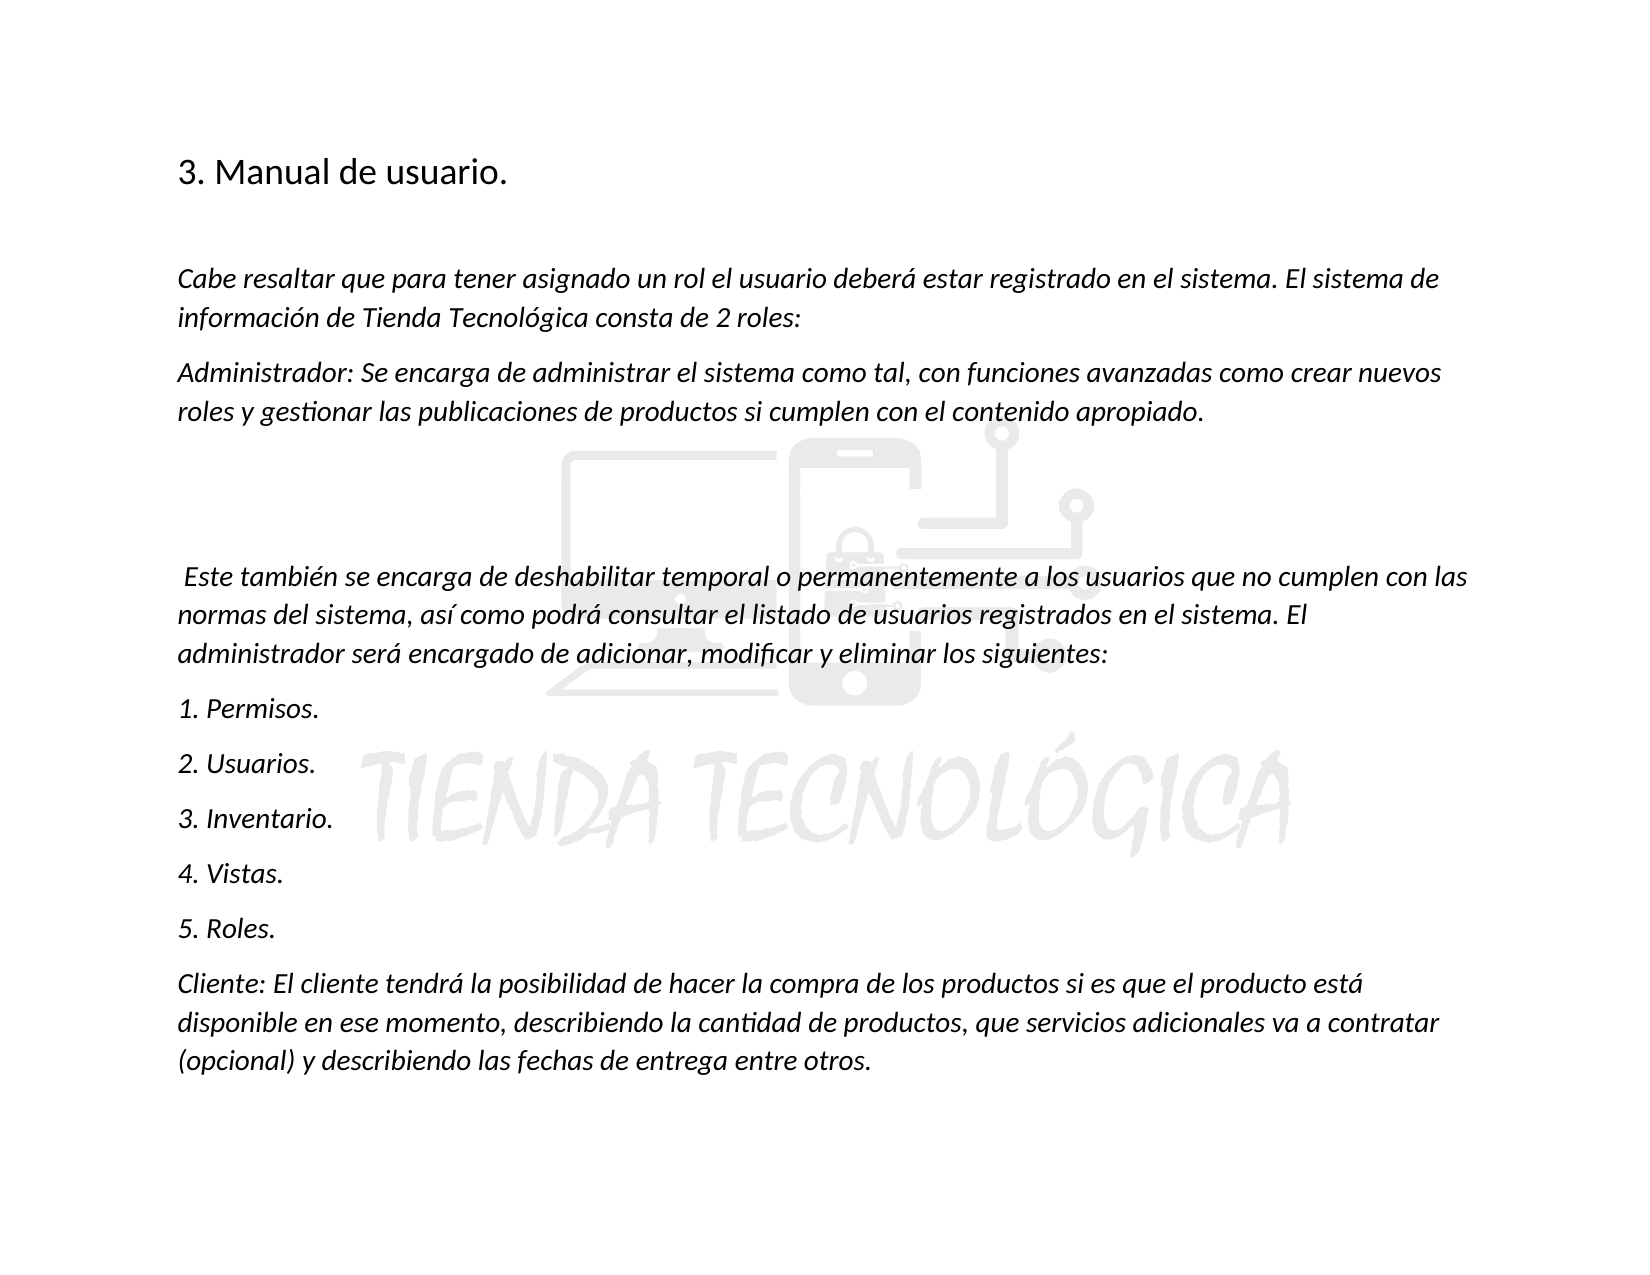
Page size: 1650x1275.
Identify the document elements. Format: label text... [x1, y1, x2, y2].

text 4. Vistas. [177, 855, 1473, 891]
text 5. Roles. [177, 910, 1473, 946]
text Este también se encarga de deshabilitar temporal o permanentemente a los usuarios que no cumplen con las normas del sistema, así como podrá consultar el listado de usuarios registrados en el sistema. El administrador será encargado de adicionar, modificar y eliminar los siguientes: [177, 558, 1473, 670]
text Administrador: Se encarga de administrar el sistema como tal, con funciones avanzadas como crear nuevos roles y gestionar las publicaciones de productos si cumplen con el contenido apropiado. [177, 354, 1473, 428]
text Cliente: El cliente tendrá la posibilidad de hacer la compra de los productos si es que el producto está disponible en ese momento, describiendo la cantidad de productos, que servicios adicionales va a contratar (opcional) y describiendo las fechas de entrega entre otros. [177, 965, 1473, 1078]
text 1. Permisos. [177, 690, 1473, 726]
text 3. Inventario. [177, 800, 1473, 836]
text 3. Manual de usuario. [177, 148, 1473, 193]
text 2. Usuarios. [177, 745, 1473, 781]
text Cabe resaltar que para tener asignado un rol el usuario deberá estar registrado en el sistema. El sistema de información de Tienda Tecnológica consta de 2 roles: [177, 261, 1473, 335]
